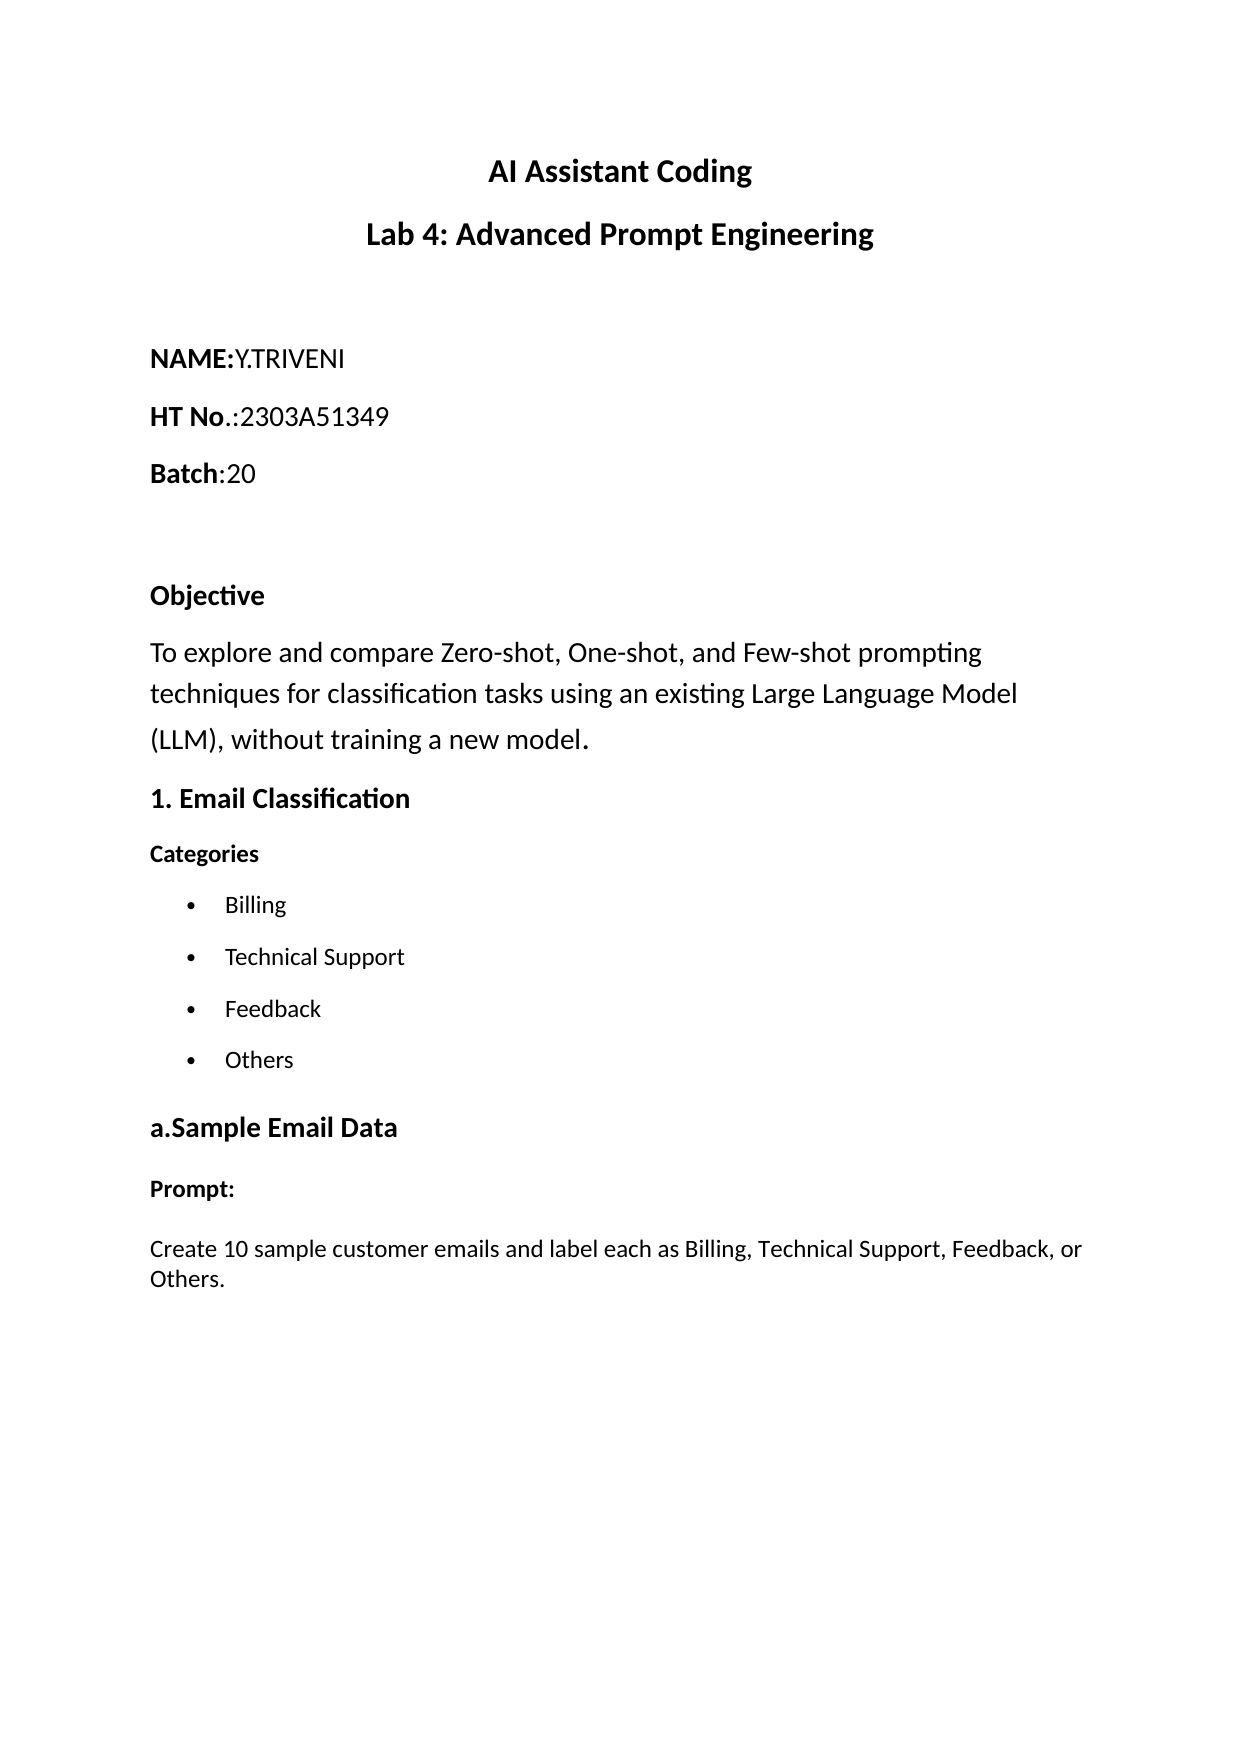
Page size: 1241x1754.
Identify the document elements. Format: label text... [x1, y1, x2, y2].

list Others [187, 1044, 1090, 1075]
text 1. Email Classification [150, 780, 1090, 816]
text AI Assistant Coding [150, 150, 1090, 191]
text HT No.:2303A51349 [150, 398, 1090, 433]
list Feedback [187, 993, 1090, 1023]
list Billing [187, 889, 1090, 920]
text a.Sample Email Data [150, 1109, 1090, 1144]
text Batch:20 [150, 456, 1090, 491]
text To explore and compare Zero-shot, One-shot, and Few-shot prompting techniques for classification tasks using an existing Large Language Model (LLM), without training a new model. [150, 634, 1090, 757]
text Create 10 sample customer emails and label each as Billing, Technical Support, Feedback, or Others. [150, 1233, 1090, 1294]
text Categories [150, 838, 1090, 868]
text Lab 4: Advanced Prompt Engineering [150, 213, 1090, 254]
list Technical Support [187, 941, 1090, 972]
text Prompt: [150, 1173, 1090, 1204]
text Objective [150, 577, 1090, 612]
text NAME:Y.TRIVENI [150, 340, 1090, 376]
